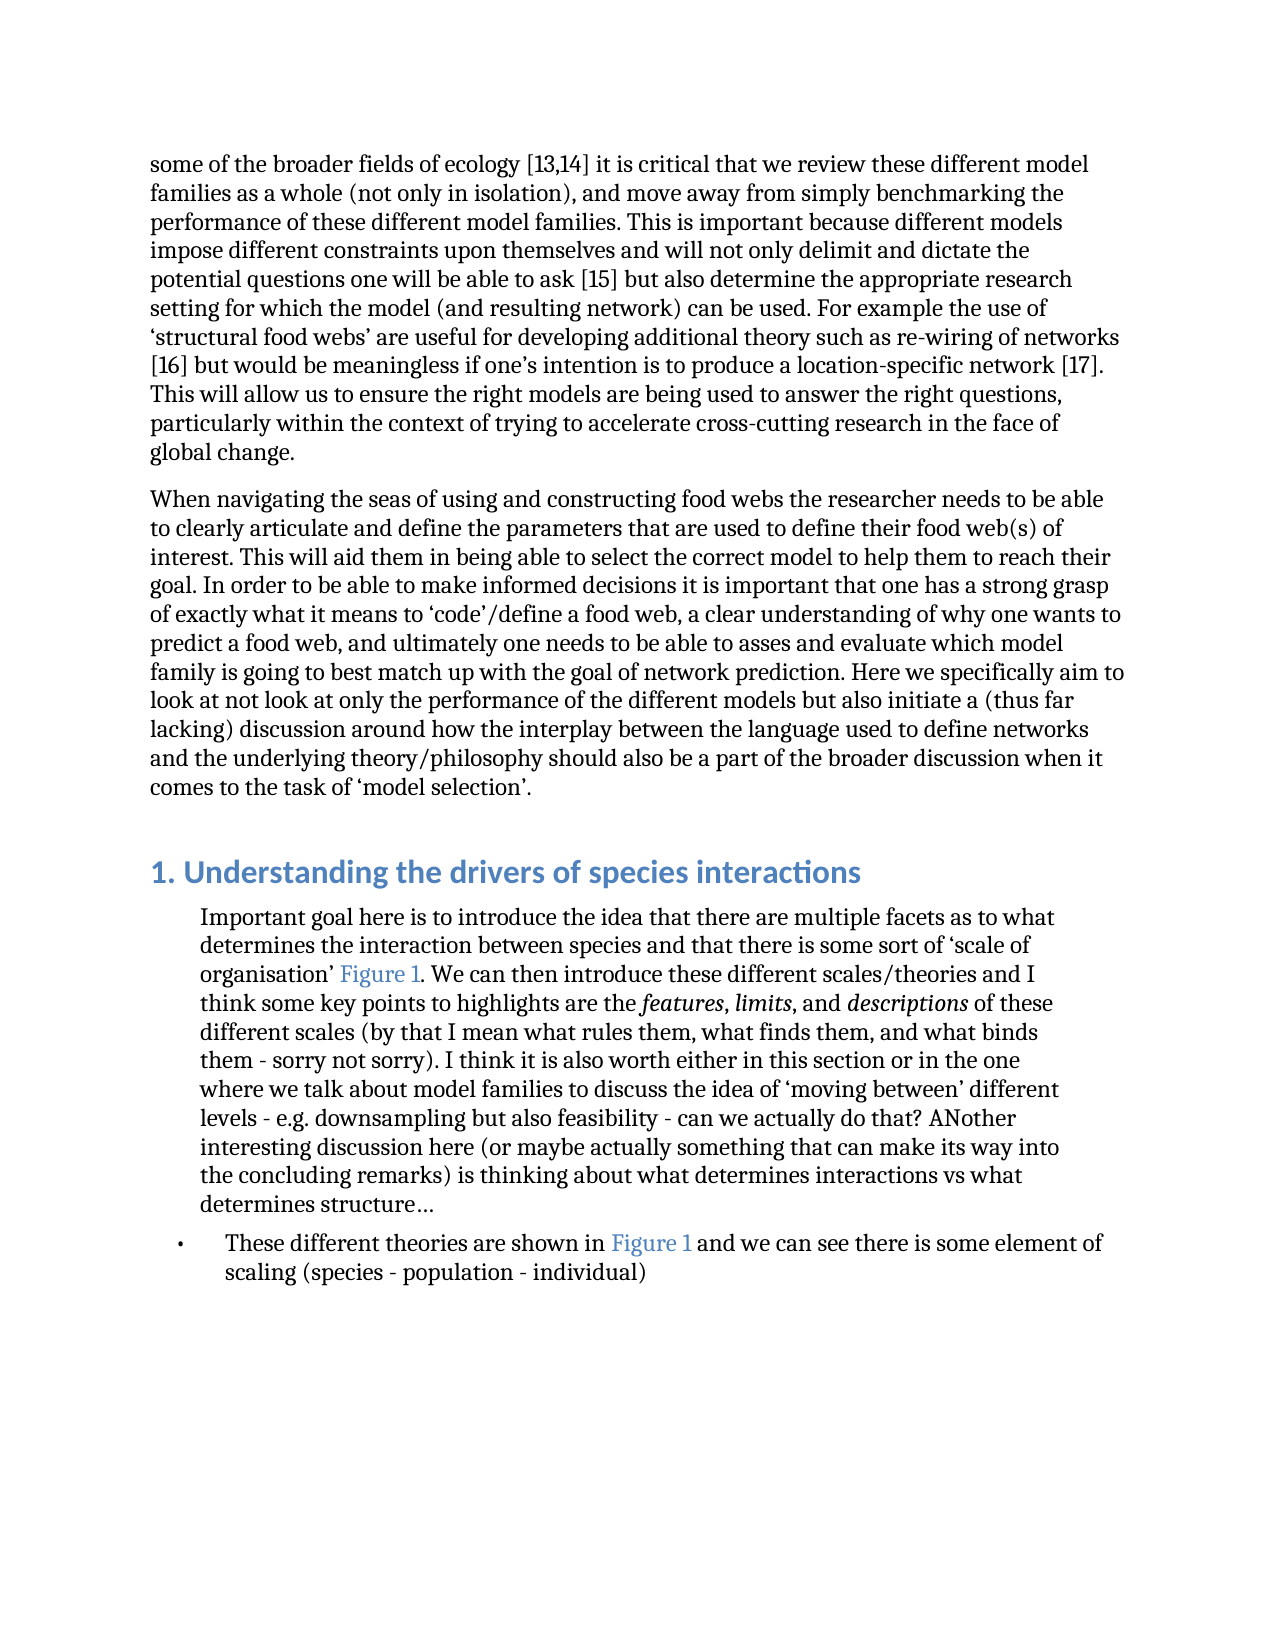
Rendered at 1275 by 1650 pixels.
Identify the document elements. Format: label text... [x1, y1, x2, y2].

list These different theories are shown in Figure 1 and we can see there is some element of scaling (species - population - individual) [175, 1229, 1125, 1287]
text Important goal here is to introduce the idea that there are multiple facets as to what determines the interaction between species and that there is some sort of ‘scale of organisation’ Figure 1. We can then introduce these different scales/theories and I think some key points to highlights are the features, limits, and descriptions of these different scales (by that I mean what rules them, what finds them, and what binds them - sorry not sorry). I think it is also worth either in this section or in the one where we talk about model families to discuss the idea of ‘moving between’ different levels - e.g. downsampling but also feasibility - can we actually do that? ANother interesting discussion here (or maybe actually something that can make its way into the concluding remarks) is thinking about what determines interactions vs what determines structure… [200, 902, 1075, 1219]
subtitle 1. Understanding the drivers of species interactions [150, 851, 1125, 892]
text When navigating the seas of using and constructing food webs the researcher needs to be able to clearly articulate and define the parameters that are used to define their food web(s) of interest. This will aid them in being able to select the correct model to help them to reach their goal. In order to be able to make informed decisions it is important that one has a strong grasp of exactly what it means to ‘code’/define a food web, a clear understanding of why one wants to predict a food web, and ultimately one needs to be able to asses and evaluate which model family is going to best match up with the goal of network prediction. Here we specifically aim to look at not look at only the performance of the different models but also initiate a (thus far lacking) discussion around how the interplay between the language used to define networks and the underlying theory/philosophy should also be a part of the broader discussion when it comes to the task of ‘model selection’. [150, 485, 1125, 801]
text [150, 150, 1125, 466]
